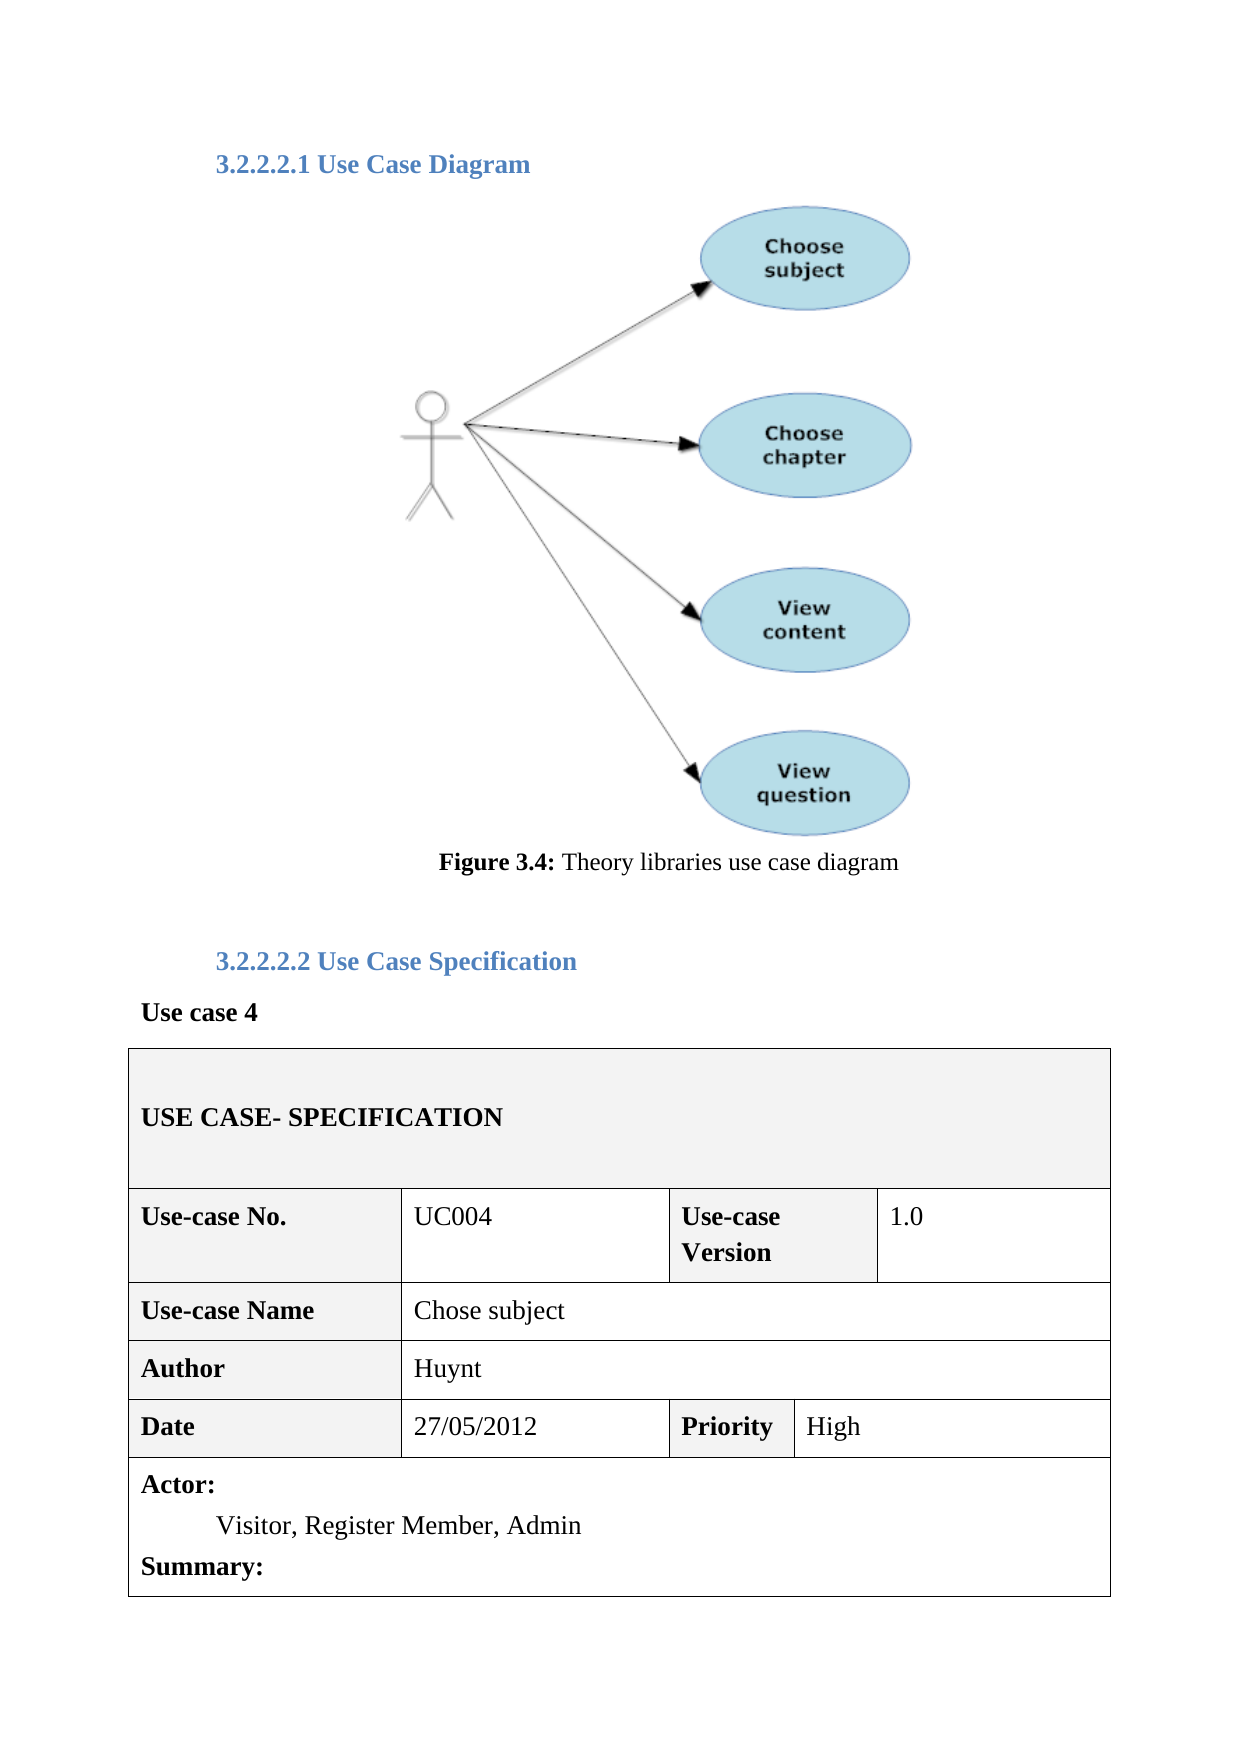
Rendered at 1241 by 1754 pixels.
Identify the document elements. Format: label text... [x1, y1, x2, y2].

table_cell 27/05/2012 [402, 1400, 669, 1457]
table_cell Huynt [402, 1341, 1110, 1398]
table_header USE CASE- SPECIFICATION [129, 1049, 1110, 1188]
table_cell Date [129, 1400, 401, 1457]
table_cell Author [129, 1341, 401, 1398]
text Use case 4 [141, 996, 1122, 1027]
table_cell Use-case Name [129, 1283, 401, 1340]
text Figure 3.4: Theory libraries use case diagram [216, 847, 1122, 876]
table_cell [129, 1458, 1110, 1596]
table_cell Chose subject [402, 1283, 1110, 1340]
picture [393, 199, 917, 842]
table_cell 1.0 [878, 1189, 1110, 1282]
table_cell Priority [670, 1400, 794, 1457]
table_cell UC004 [402, 1189, 669, 1282]
table_cell Use-case Version [670, 1189, 877, 1282]
subtitle 3.2.2.2.1 Use Case Diagram [216, 148, 1122, 179]
table_cell Use-case No. [129, 1189, 401, 1282]
table_cell High [795, 1400, 1110, 1457]
subtitle 3.2.2.2.2 Use Case Specification [216, 945, 1122, 976]
